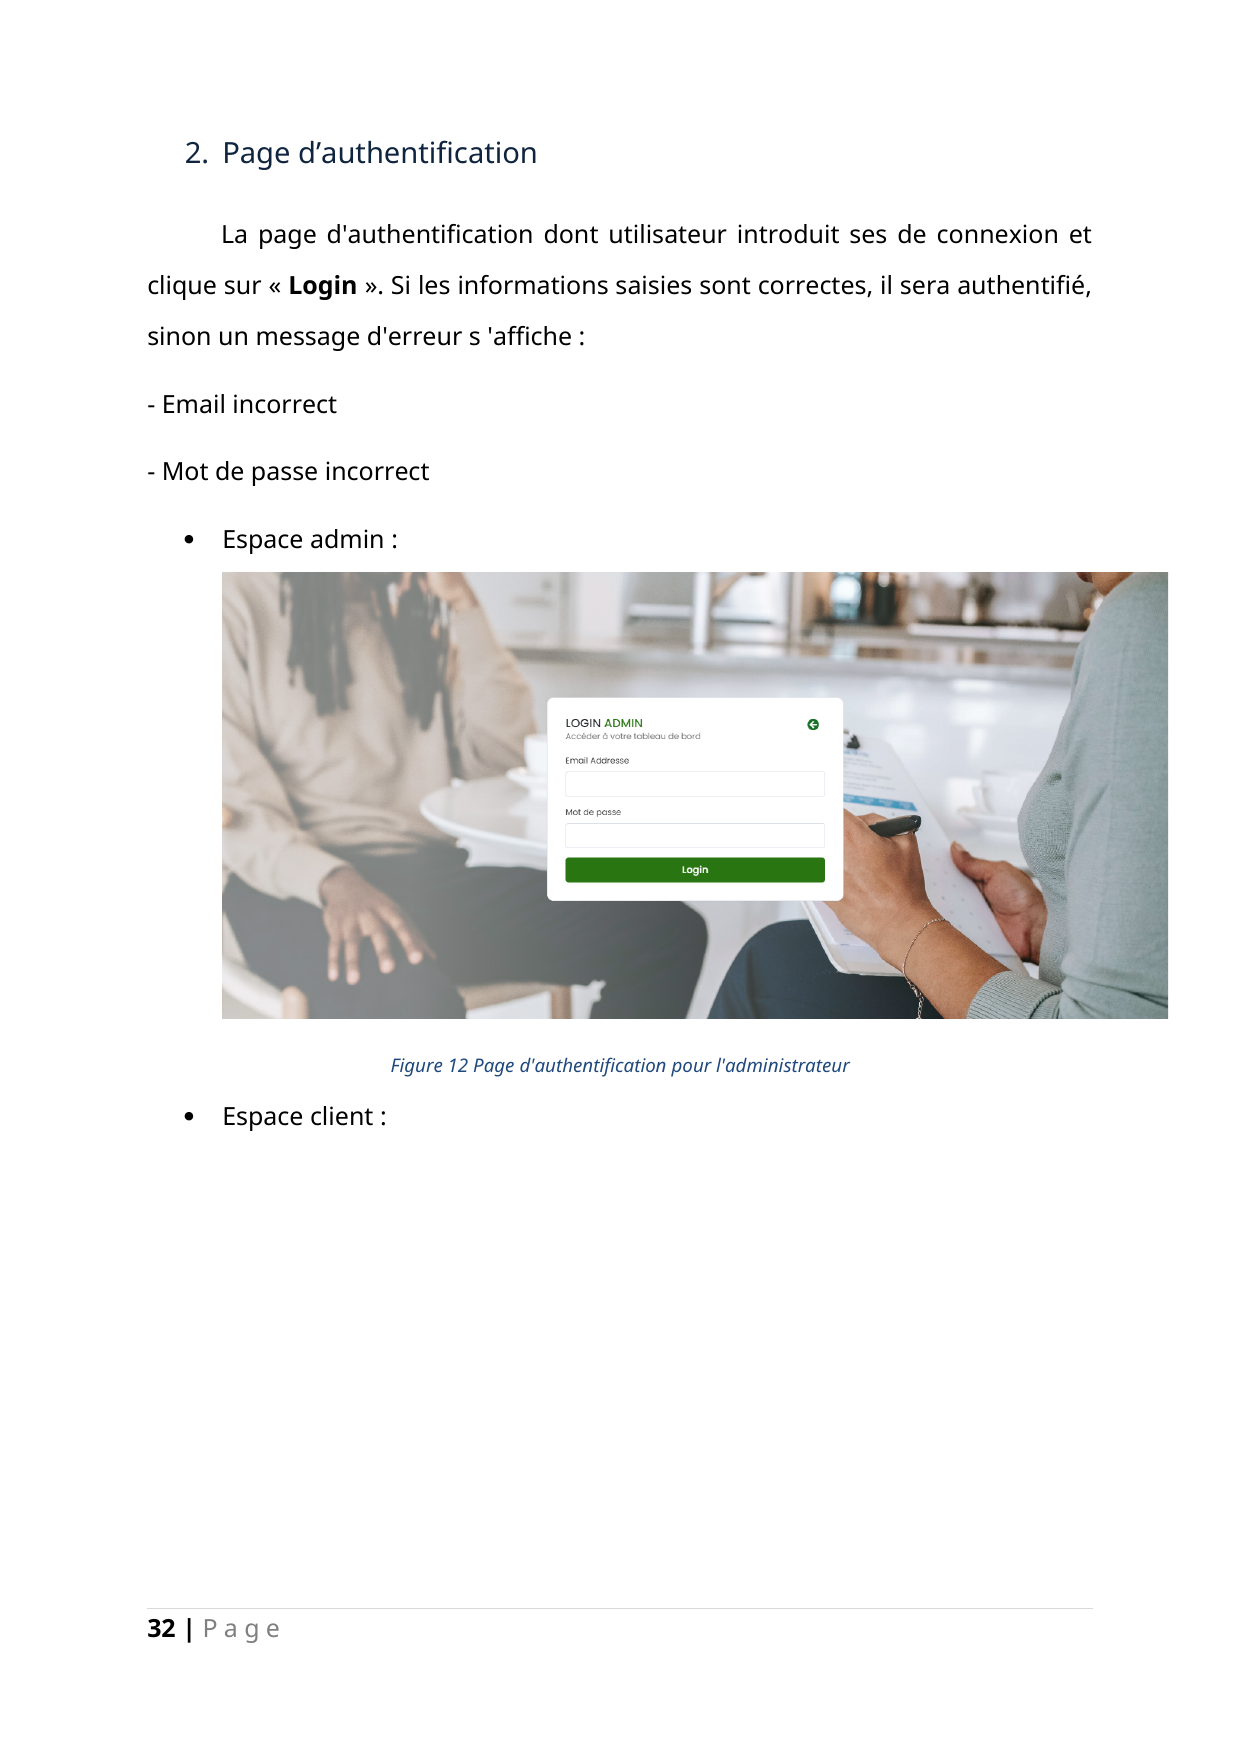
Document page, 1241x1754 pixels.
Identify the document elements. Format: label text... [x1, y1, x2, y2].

text La page d'authentification dont utilisateur introduit ses de connexion et clique sur « Login ». Si les informations saisies sont correctes, il sera authentifié, sinon un message d'erreur s 'affiche : [147, 216, 1093, 353]
text - Email incorrect [147, 386, 1093, 420]
picture [222, 572, 1169, 1019]
list Espace admin : [184, 522, 1093, 556]
subtitle Page d’authentification [184, 132, 1093, 172]
text - Mot de passe incorrect [147, 454, 1093, 488]
list Espace client : [184, 1099, 1093, 1133]
